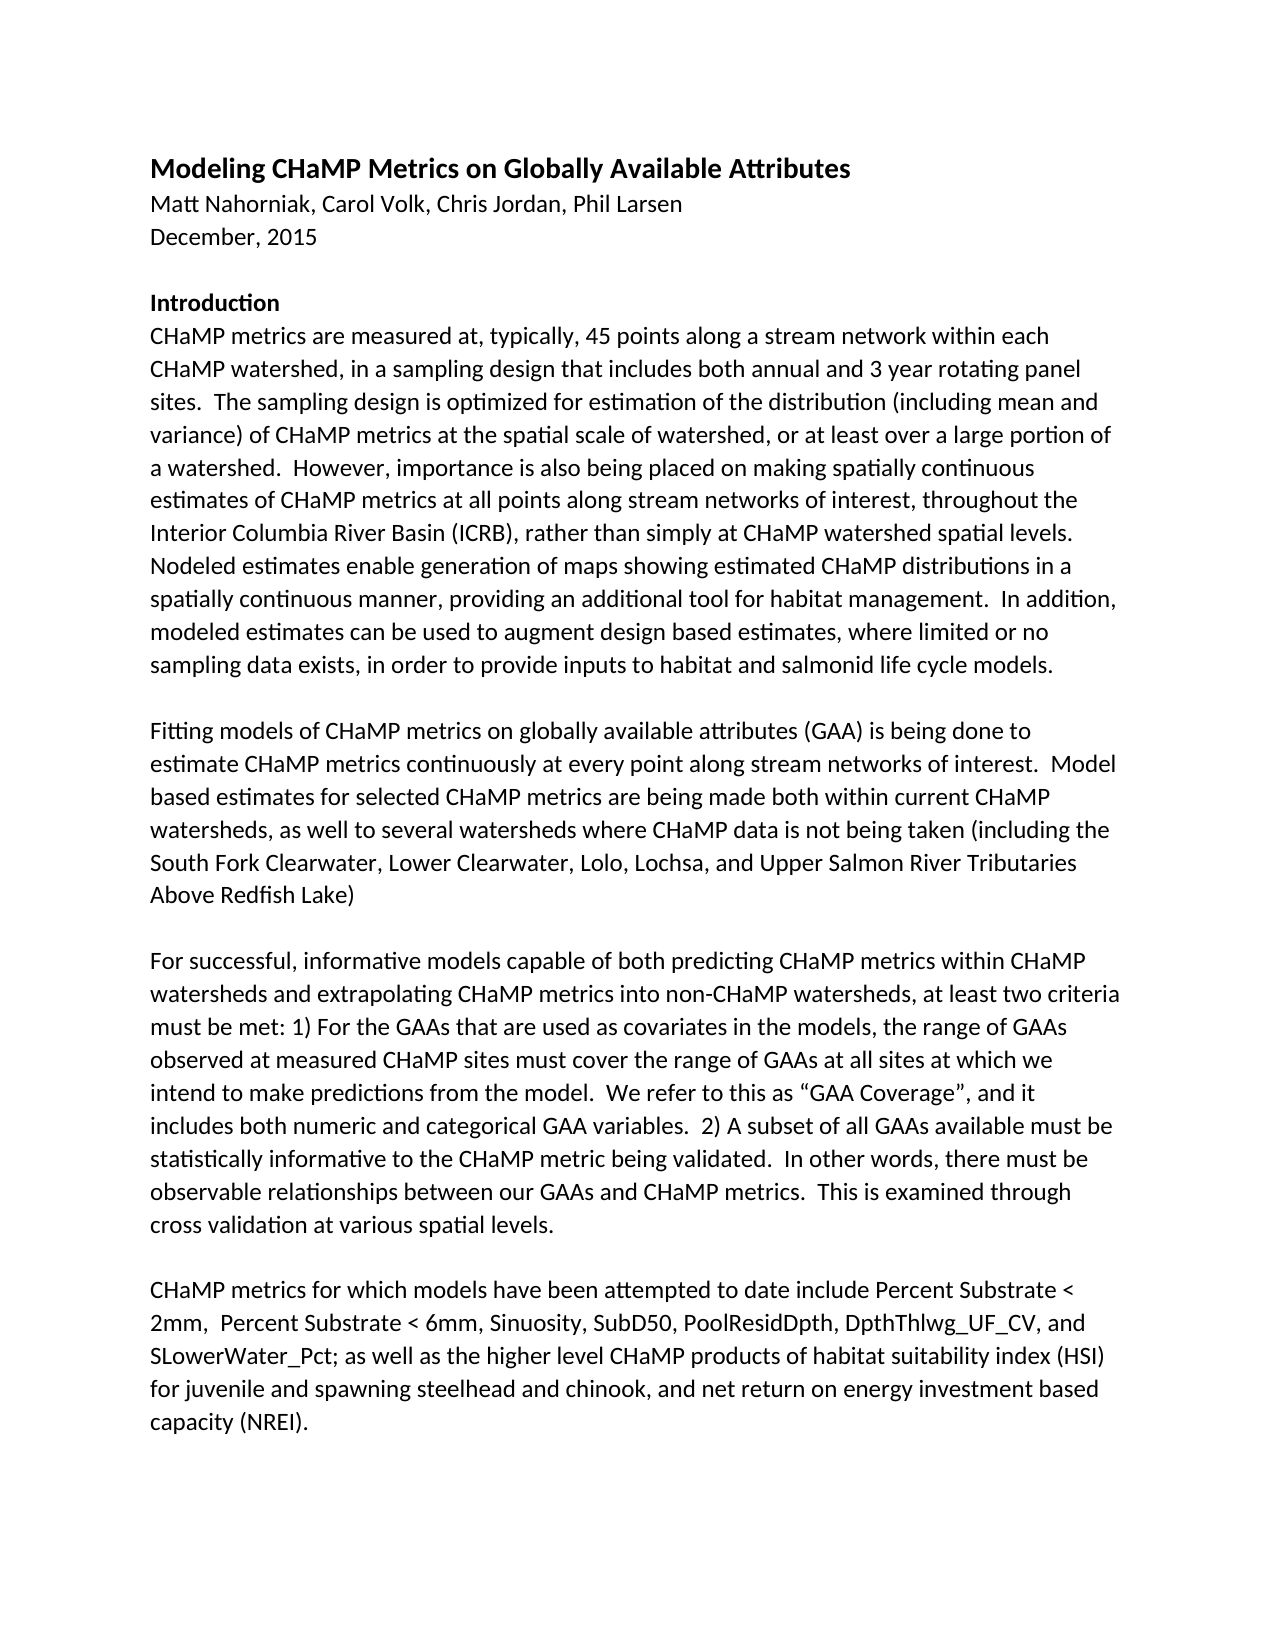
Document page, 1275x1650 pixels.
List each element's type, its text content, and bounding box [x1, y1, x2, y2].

text December, 2015 [150, 221, 1125, 252]
text For successful, informative models capable of both predicting CHaMP metrics within CHaMP watersheds and extrapolating CHaMP metrics into non-CHaMP watersheds, at least two criteria must be met: 1) For the GAAs that are used as covariates in the models, the range of GAAs observed at measured CHaMP sites must cover the range of GAAs at all sites at which we intend to make predictions from the model. We refer to this as “GAA Coverage”, and it includes both numeric and categorical GAA variables. 2) A subset of all GAAs available must be statistically informative to the CHaMP metric being validated. In other words, there must be observable relationships between our GAAs and CHaMP metrics. This is examined through cross validation at various spatial levels. [150, 946, 1125, 1239]
text CHaMP metrics for which models have been attempted to date include Percent Substrate < 2mm, Percent Substrate < 6mm, Sinuosity, SubD50, PoolResidDpth, DpthThlwg_UF_CV, and SLowerWater_Pct; as well as the higher level CHaMP products of habitat suitability index (HSI) for juvenile and spawning steelhead and chinook, and net return on energy investment based capacity (NREI). [150, 1275, 1125, 1437]
text Modeling CHaMP Metrics on Globally Available Attributes [150, 150, 1125, 186]
text CHaMP metrics are measured at, typically, 45 points along a stream network within each CHaMP watershed, in a sampling design that includes both annual and 3 year rotating panel sites. The sampling design is optimized for estimation of the distribution (including mean and variance) of CHaMP metrics at the spatial scale of watershed, or at least over a large portion of a watershed. However, importance is also being placed on making spatially continuous estimates of CHaMP metrics at all points along stream networks of interest, throughout the Interior Columbia River Basin (ICRB), rather than simply at CHaMP watershed spatial levels. Nodeled estimates enable generation of maps showing estimated CHaMP distributions in a spatially continuous manner, providing an additional tool for habitat management. In addition, modeled estimates can be used to augment design based estimates, where limited or no sampling data exists, in order to provide inputs to habitat and salmonid life cycle models. [150, 320, 1125, 680]
text Matt Nahorniak, Carol Volk, Chris Jordan, Phil Larsen [150, 188, 1125, 219]
text Fitting models of CHaMP metrics on globally available attributes (GAA) is being done to estimate CHaMP metrics continuously at every point along stream networks of interest. Model based estimates for selected CHaMP metrics are being made both within current CHaMP watersheds, as well to several watersheds where CHaMP data is not being taken (including the South Fork Clearwater, Lower Clearwater, Lolo, Lochsa, and Upper Salmon River Tributaries Above Redfish Lake) [150, 715, 1125, 910]
text Introduction [150, 287, 1125, 318]
